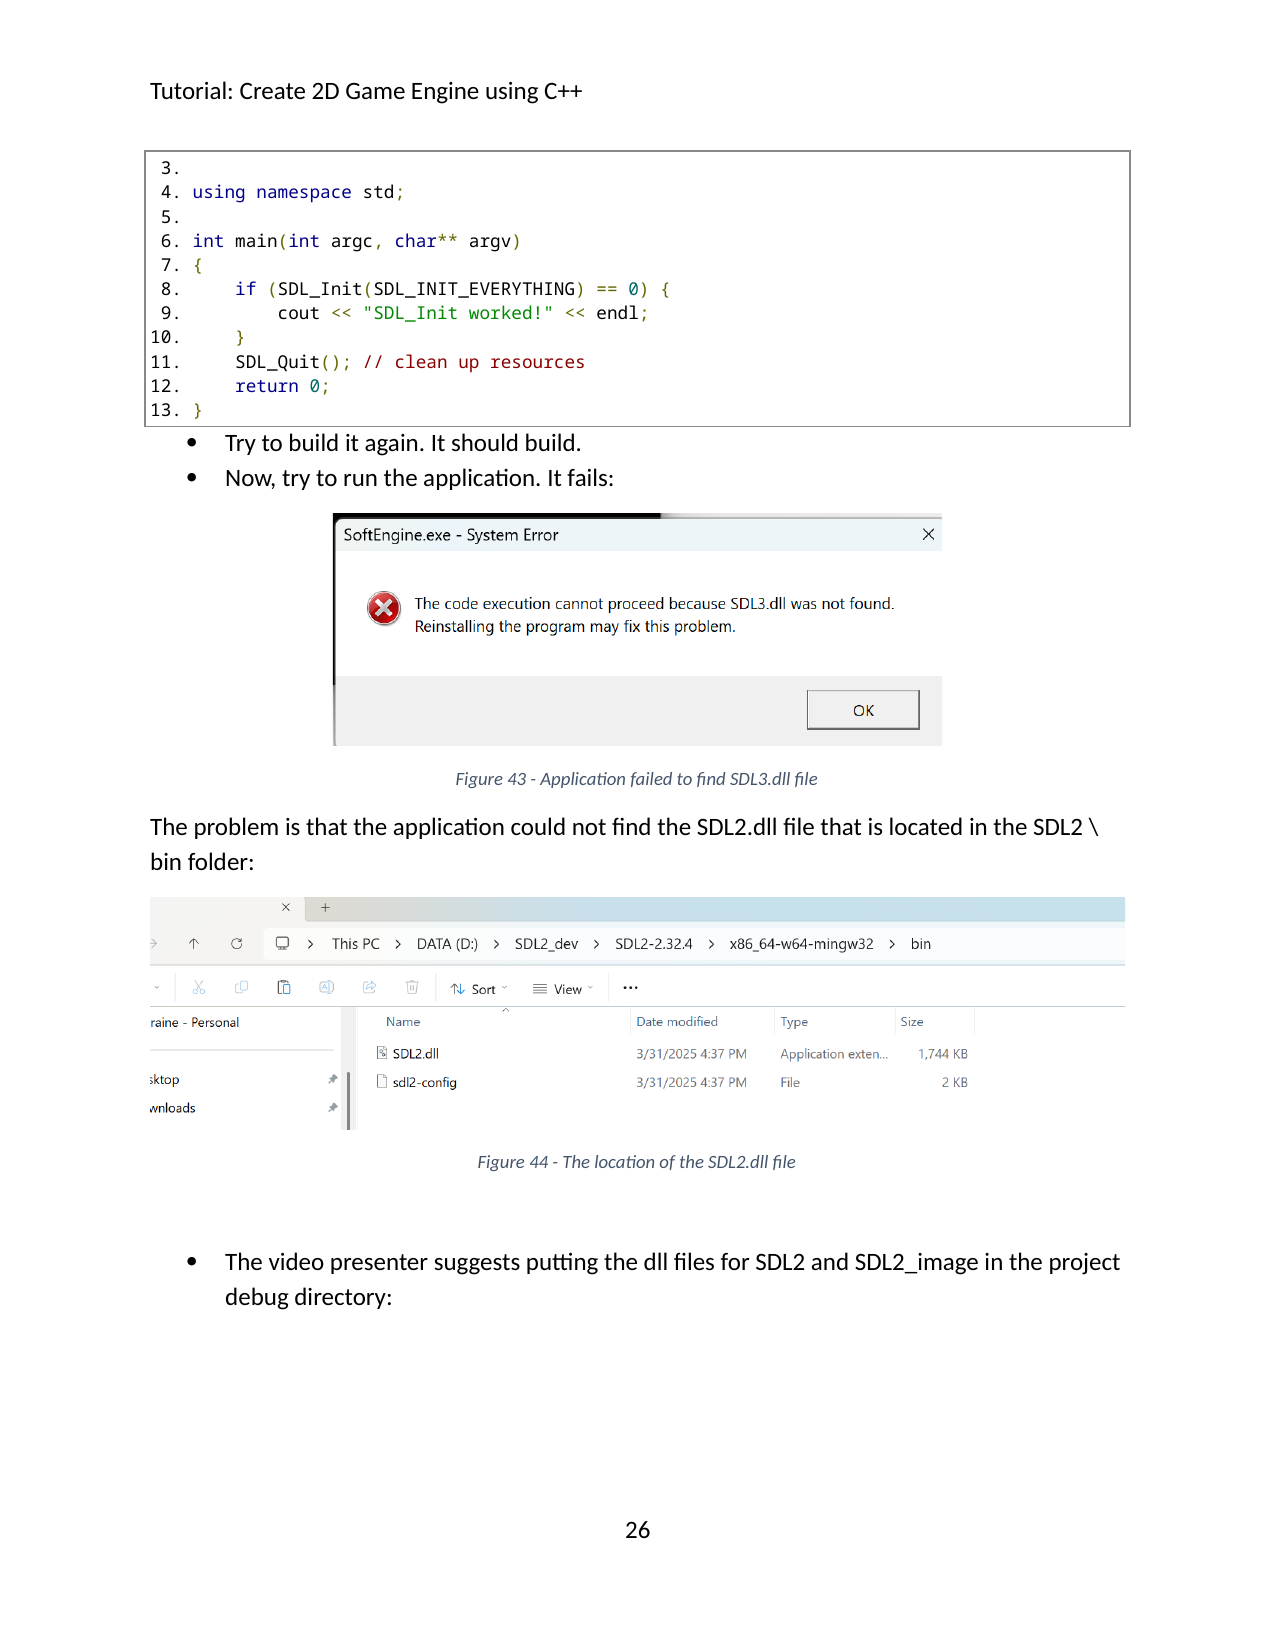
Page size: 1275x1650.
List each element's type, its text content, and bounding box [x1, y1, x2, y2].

text 7. { [150, 252, 1125, 277]
text 12. return 0; [150, 373, 1125, 392]
text 11. SDL_Quit(); // clean up resources [150, 349, 1125, 373]
list The video presenter suggests putting the dll files for SDL2 and SDL2_image in the project debug directory: [187, 1246, 1125, 1311]
picture [332, 513, 943, 746]
text 4. using namespace std; [150, 180, 1125, 204]
text 9. cout << "SDL_Init worked!" << endl; [150, 301, 1125, 325]
text The problem is that the application could not find the SDL2.dll file that is located in the SDL2 \bin folder: [150, 811, 1125, 876]
text 10. } [150, 325, 1125, 349]
text 6. int main(int argc, char** argv) [150, 228, 1125, 252]
list Try to build it again. It should build. [187, 427, 1125, 458]
list Now, try to run the application. It fails: [187, 462, 1125, 493]
text 8. if (SDL_Init(SDL_INIT_EVERYTHING) == 0) { [150, 277, 1125, 301]
text 3. [146, 152, 1129, 180]
text 13. } [146, 392, 1129, 426]
text 5. [150, 204, 1125, 228]
picture [150, 897, 1125, 1130]
